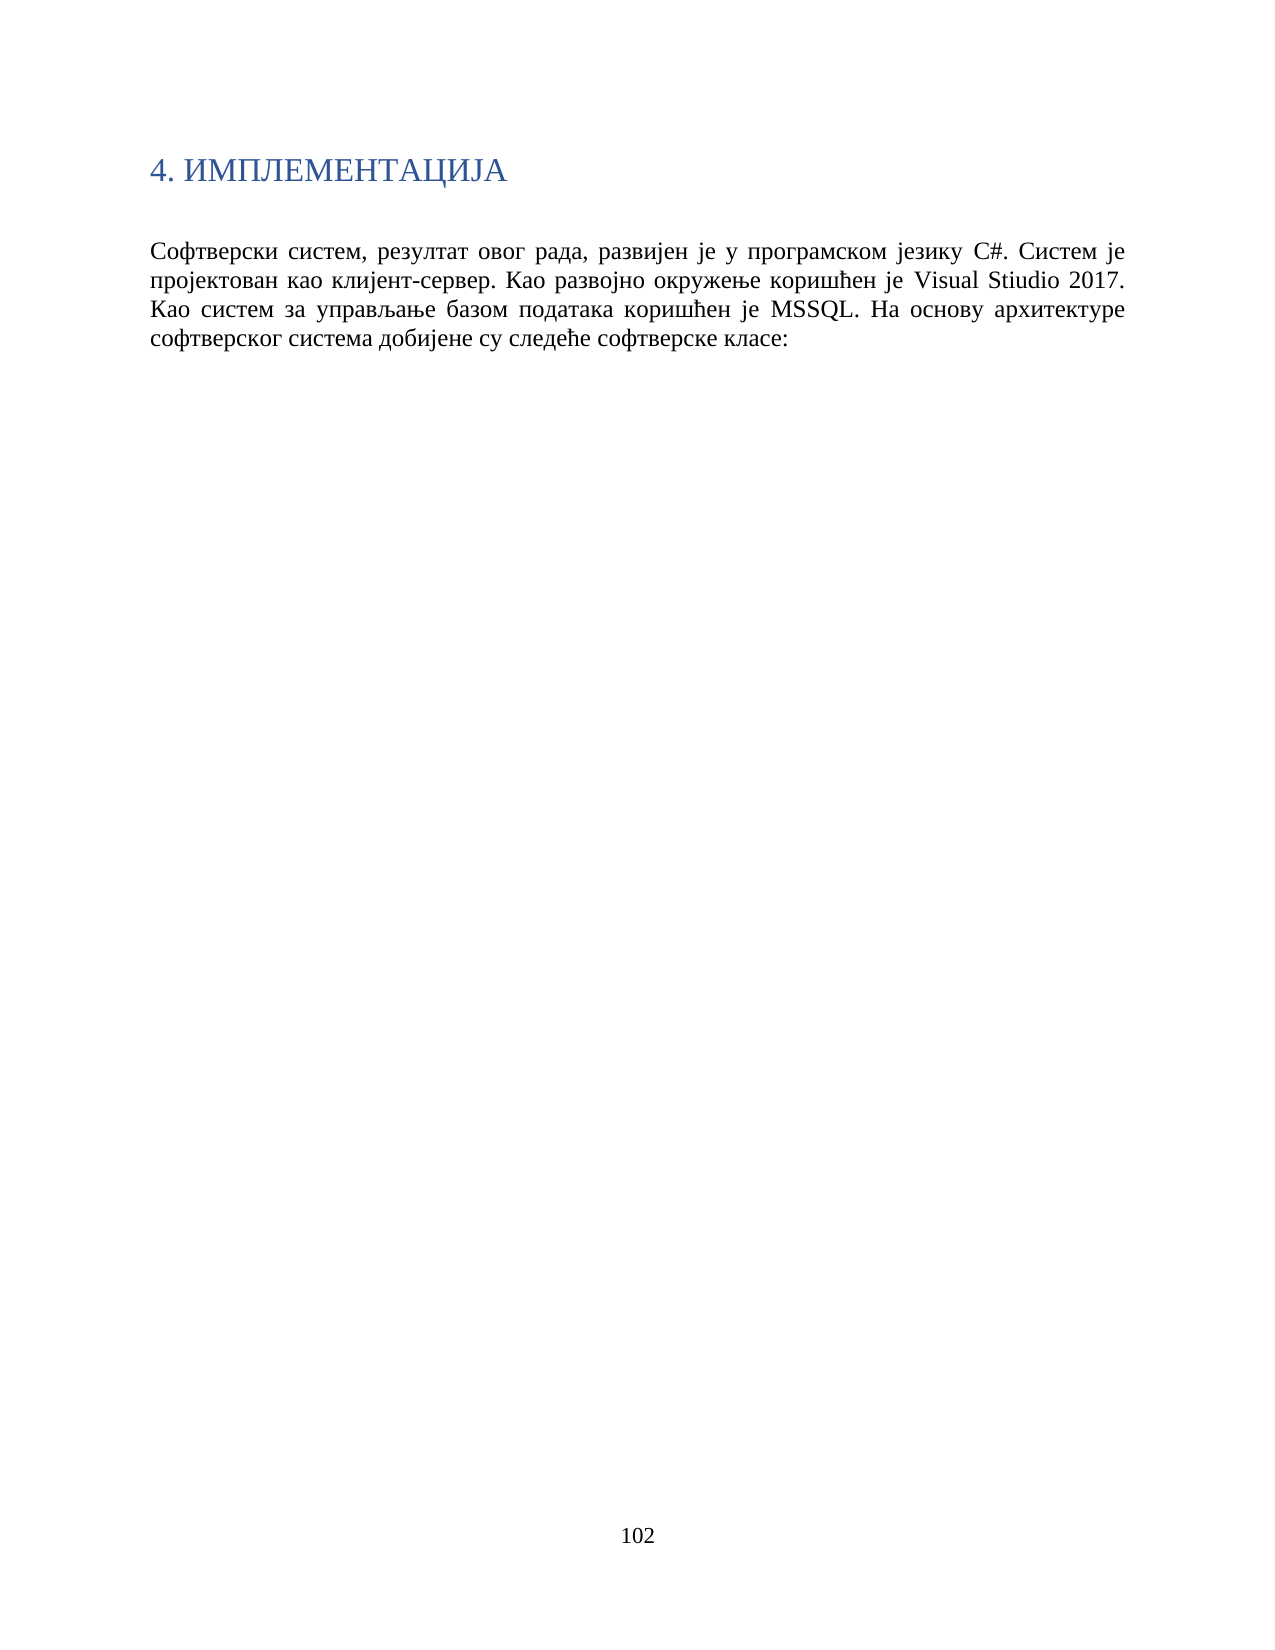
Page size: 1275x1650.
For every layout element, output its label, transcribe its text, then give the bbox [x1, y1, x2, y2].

subtitle 4. ИМПЛЕМЕНТАЦИЈА [150, 150, 1125, 188]
text Софтверски систем, резултат овог рада, развијен је у програмском језику C#. Систем је пројектован као клијент-сервер. Као развојно окружење коришћен је Visual Stiudio 2017. Као систем за управљање базом података коришћен је MSSQL. На основу архитектуре софтверског система добијене су следеће софтверске класе: [150, 236, 1125, 351]
